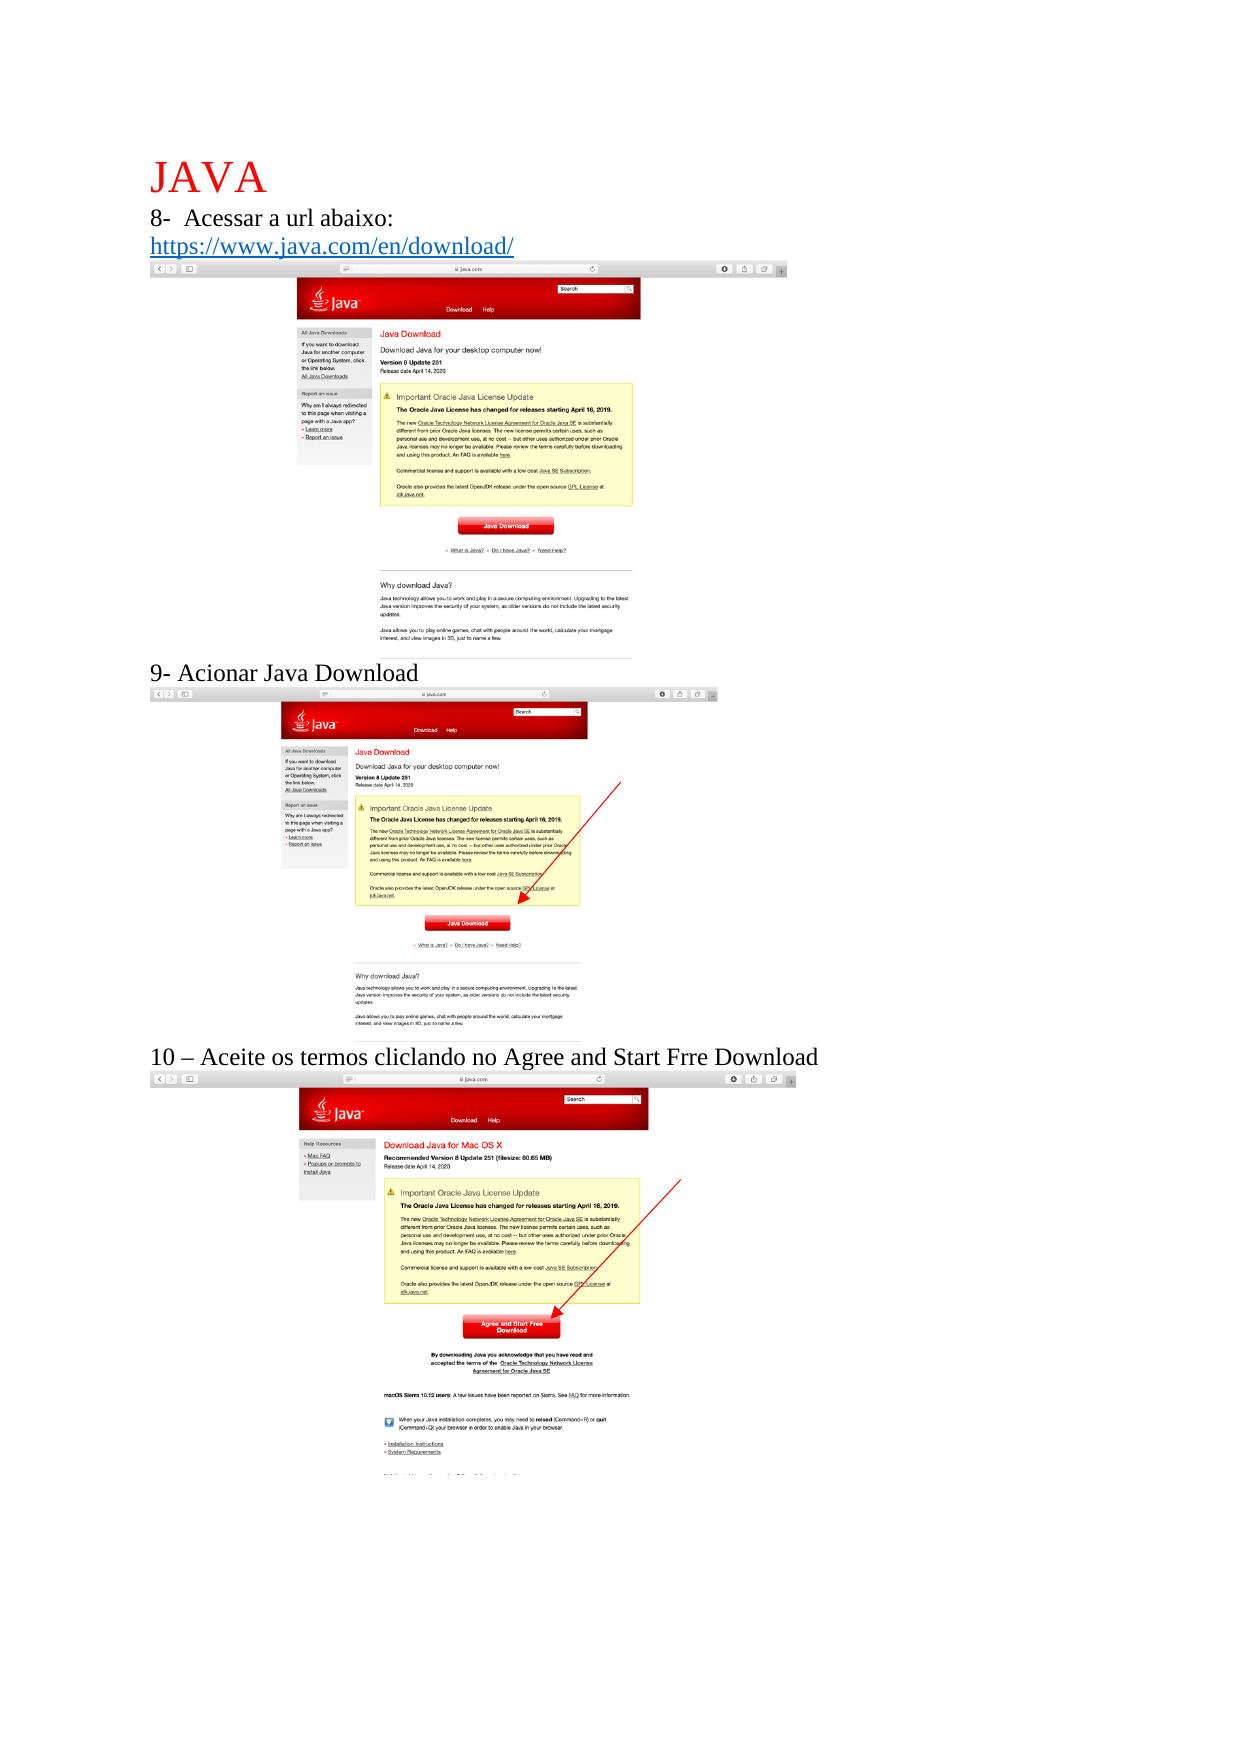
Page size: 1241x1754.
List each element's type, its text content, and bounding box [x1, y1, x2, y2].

text 8- Acessar a url abaixo: [150, 203, 1090, 231]
text https://www.java.com/en/download/ [150, 231, 1090, 260]
text JAVA [150, 150, 1090, 203]
text 9- Acionar Java Download [150, 658, 1090, 687]
picture [150, 260, 787, 659]
picture [150, 687, 718, 1042]
picture [150, 1070, 797, 1475]
